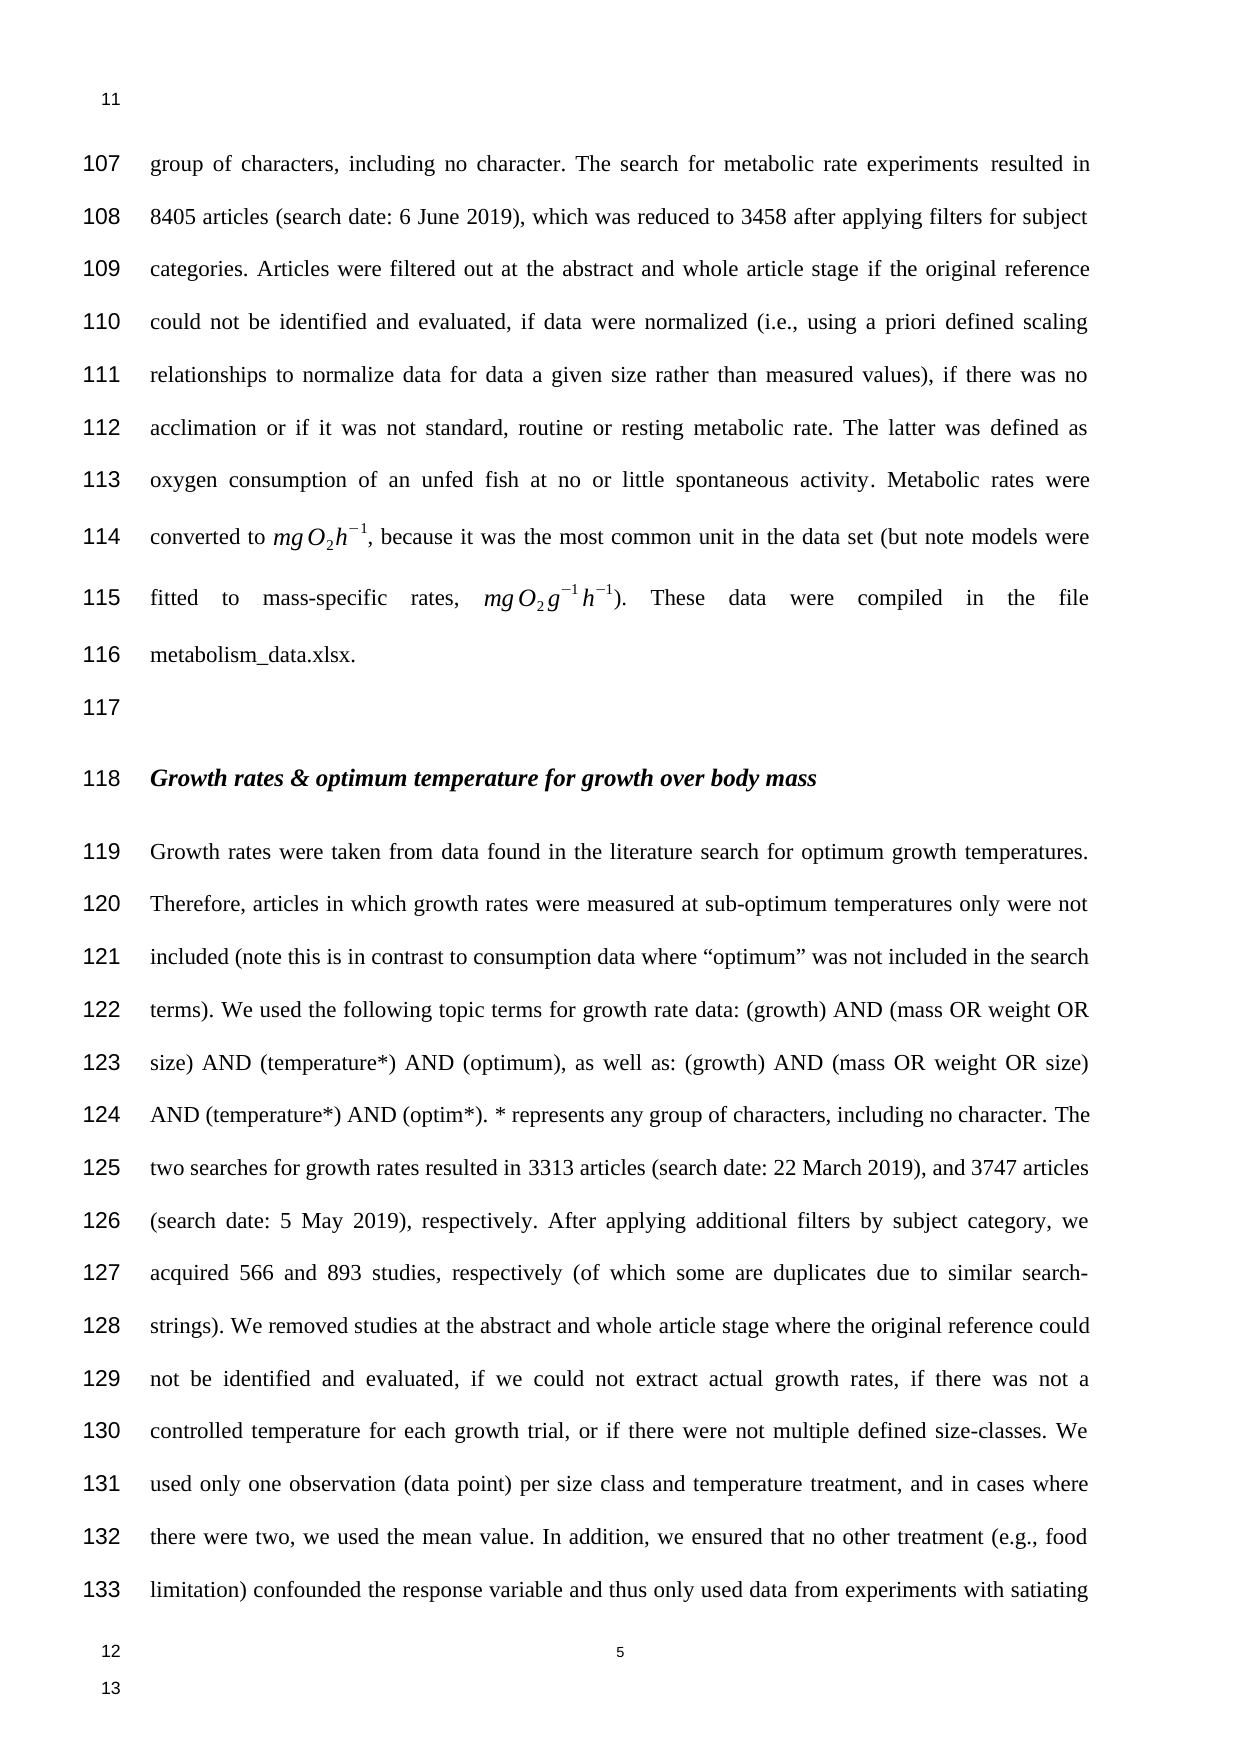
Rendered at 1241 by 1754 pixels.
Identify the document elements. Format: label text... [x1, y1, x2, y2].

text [150, 150, 1090, 668]
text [150, 838, 1090, 1602]
subtitle Growth rates & optimum temperature for growth over body mass [150, 763, 1090, 792]
